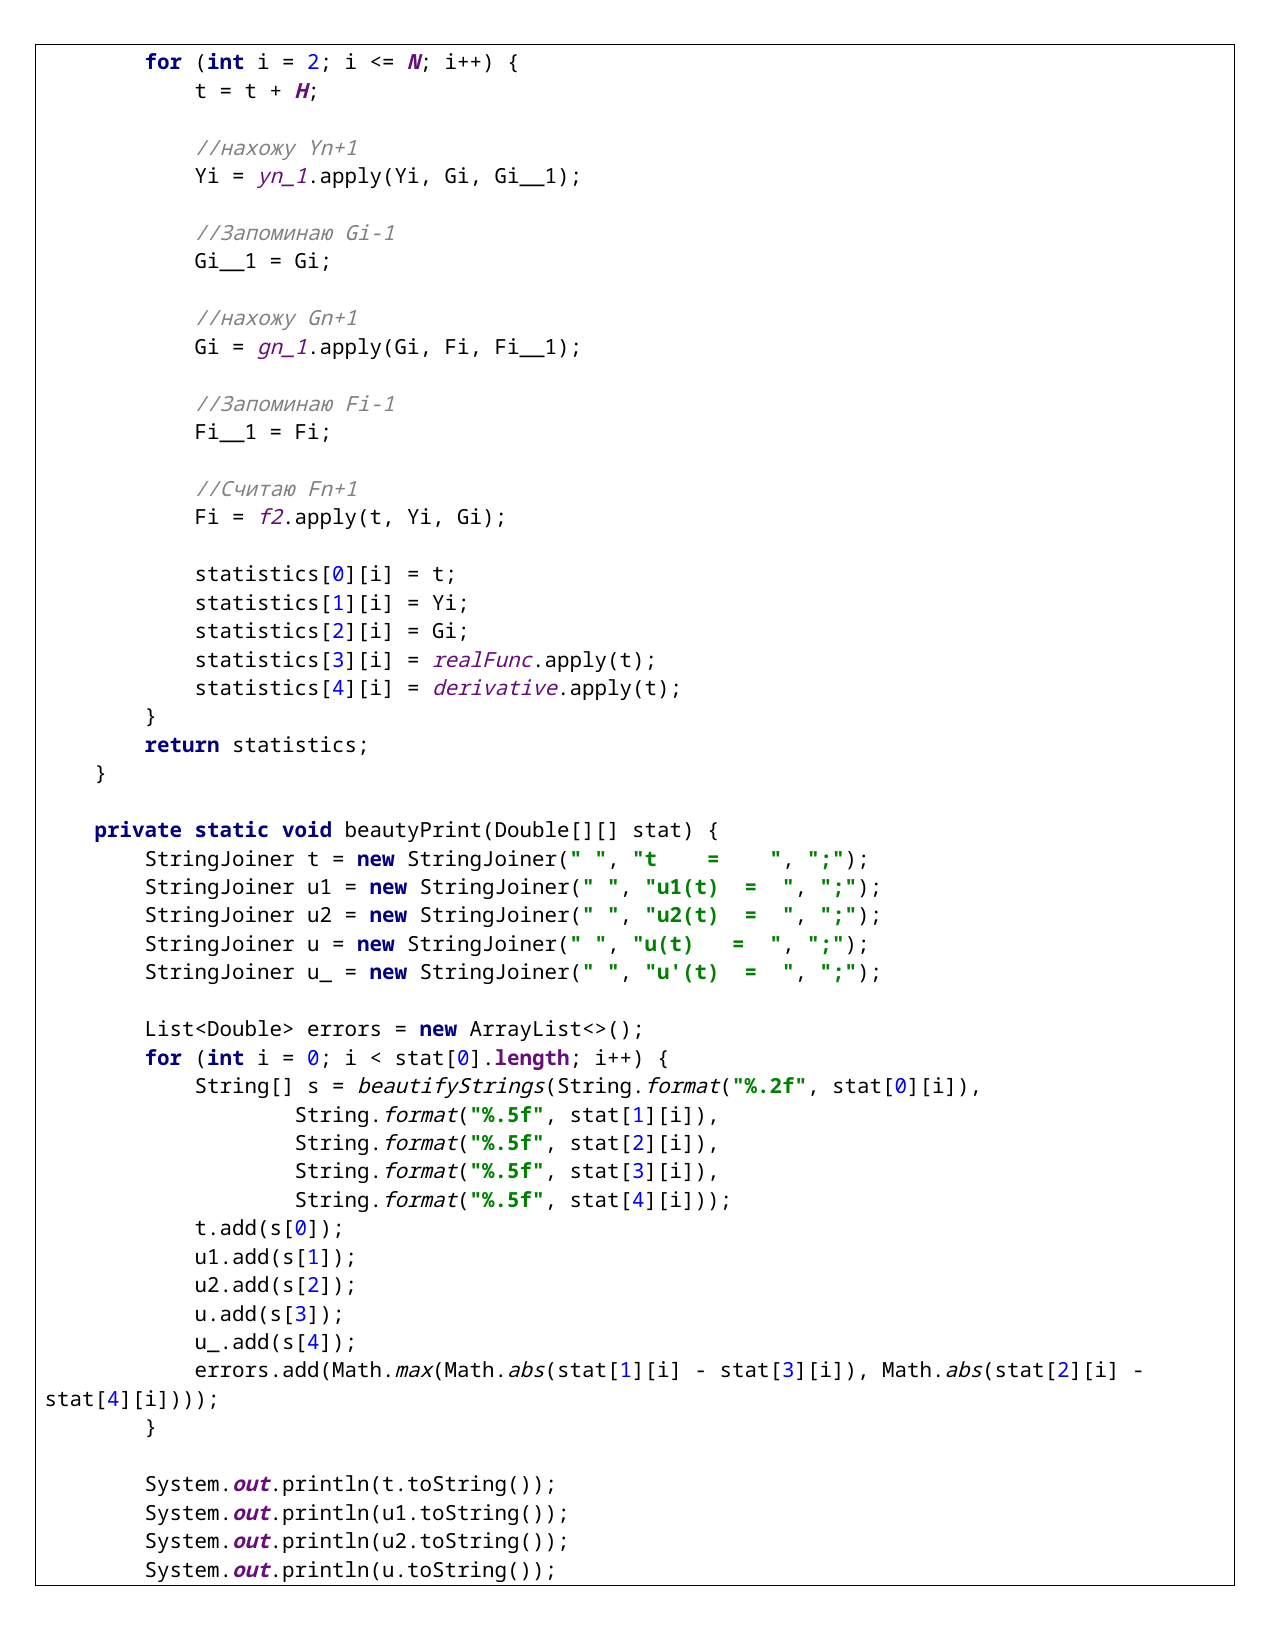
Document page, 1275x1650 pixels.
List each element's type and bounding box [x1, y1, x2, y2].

text [36, 45, 1234, 1585]
